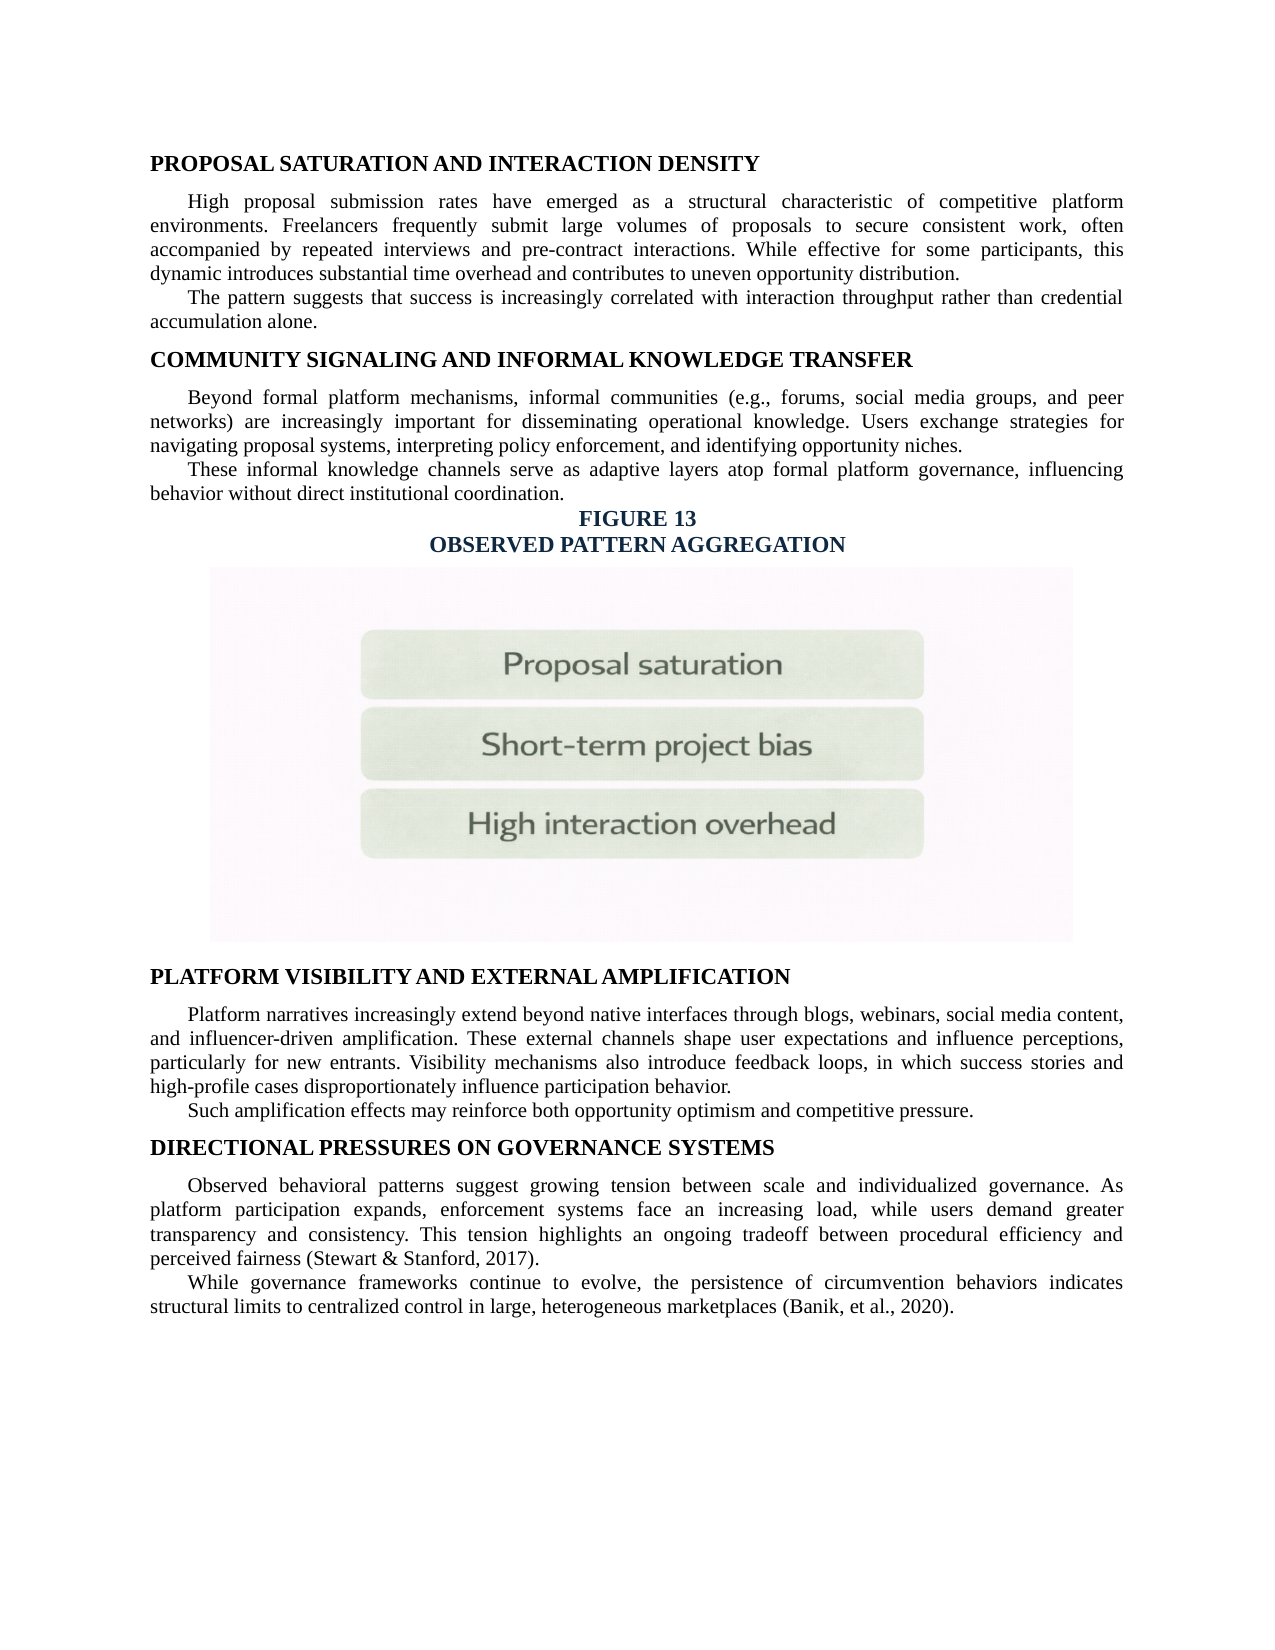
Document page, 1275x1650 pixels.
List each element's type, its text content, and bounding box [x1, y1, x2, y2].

subtitle Directional Pressures on Governance Systems [150, 1134, 1125, 1161]
text High proposal submission rates have emerged as a structural characteristic of competitive platform environments. Freelancers frequently submit large volumes of proposals to secure consistent work, often accompanied by repeated interviews and pre-contract interactions. While effective for some participants, this dynamic introduces substantial time overhead and contributes to uneven opportunity distribution. [150, 189, 1125, 285]
picture [210, 567, 1073, 942]
subtitle Proposal Saturation and Interaction Density [150, 150, 1125, 176]
text Such amplification effects may reinforce both opportunity optimism and competitive pressure. [150, 1098, 1125, 1122]
text Observed behavioral patterns suggest growing tension between scale and individualized governance. As platform participation expands, enforcement systems face an increasing load, while users demand greater transparency and consistency. This tension highlights an ongoing tradeoff between procedural efficiency and perceived fairness . [150, 1173, 1125, 1269]
text While governance frameworks continue to evolve, the persistence of circumvention behaviors indicates structural limits to centralized control in large, heterogeneous marketplaces . [150, 1269, 1125, 1318]
subtitle Community Signaling and Informal Knowledge Transfer [150, 346, 1125, 372]
text Observed Pattern Aggregation [150, 531, 1125, 558]
text These informal knowledge channels serve as adaptive layers atop formal platform governance, influencing behavior without direct institutional coordination. [150, 457, 1125, 505]
text Platform narratives increasingly extend beyond native interfaces through blogs, webinars, social media content, and influencer-driven amplification. These external channels shape user expectations and influence perceptions, particularly for new entrants. Visibility mechanisms also introduce feedback loops, in which success stories and high-profile cases disproportionately influence participation behavior. [150, 1002, 1125, 1098]
text The pattern suggests that success is increasingly correlated with interaction throughput rather than credential accumulation alone. [150, 285, 1125, 333]
text Beyond formal platform mechanisms, informal communities (e.g., forums, social media groups, and peer networks) are increasingly important for disseminating operational knowledge. Users exchange strategies for navigating proposal systems, interpreting policy enforcement, and identifying opportunity niches. [150, 384, 1125, 457]
